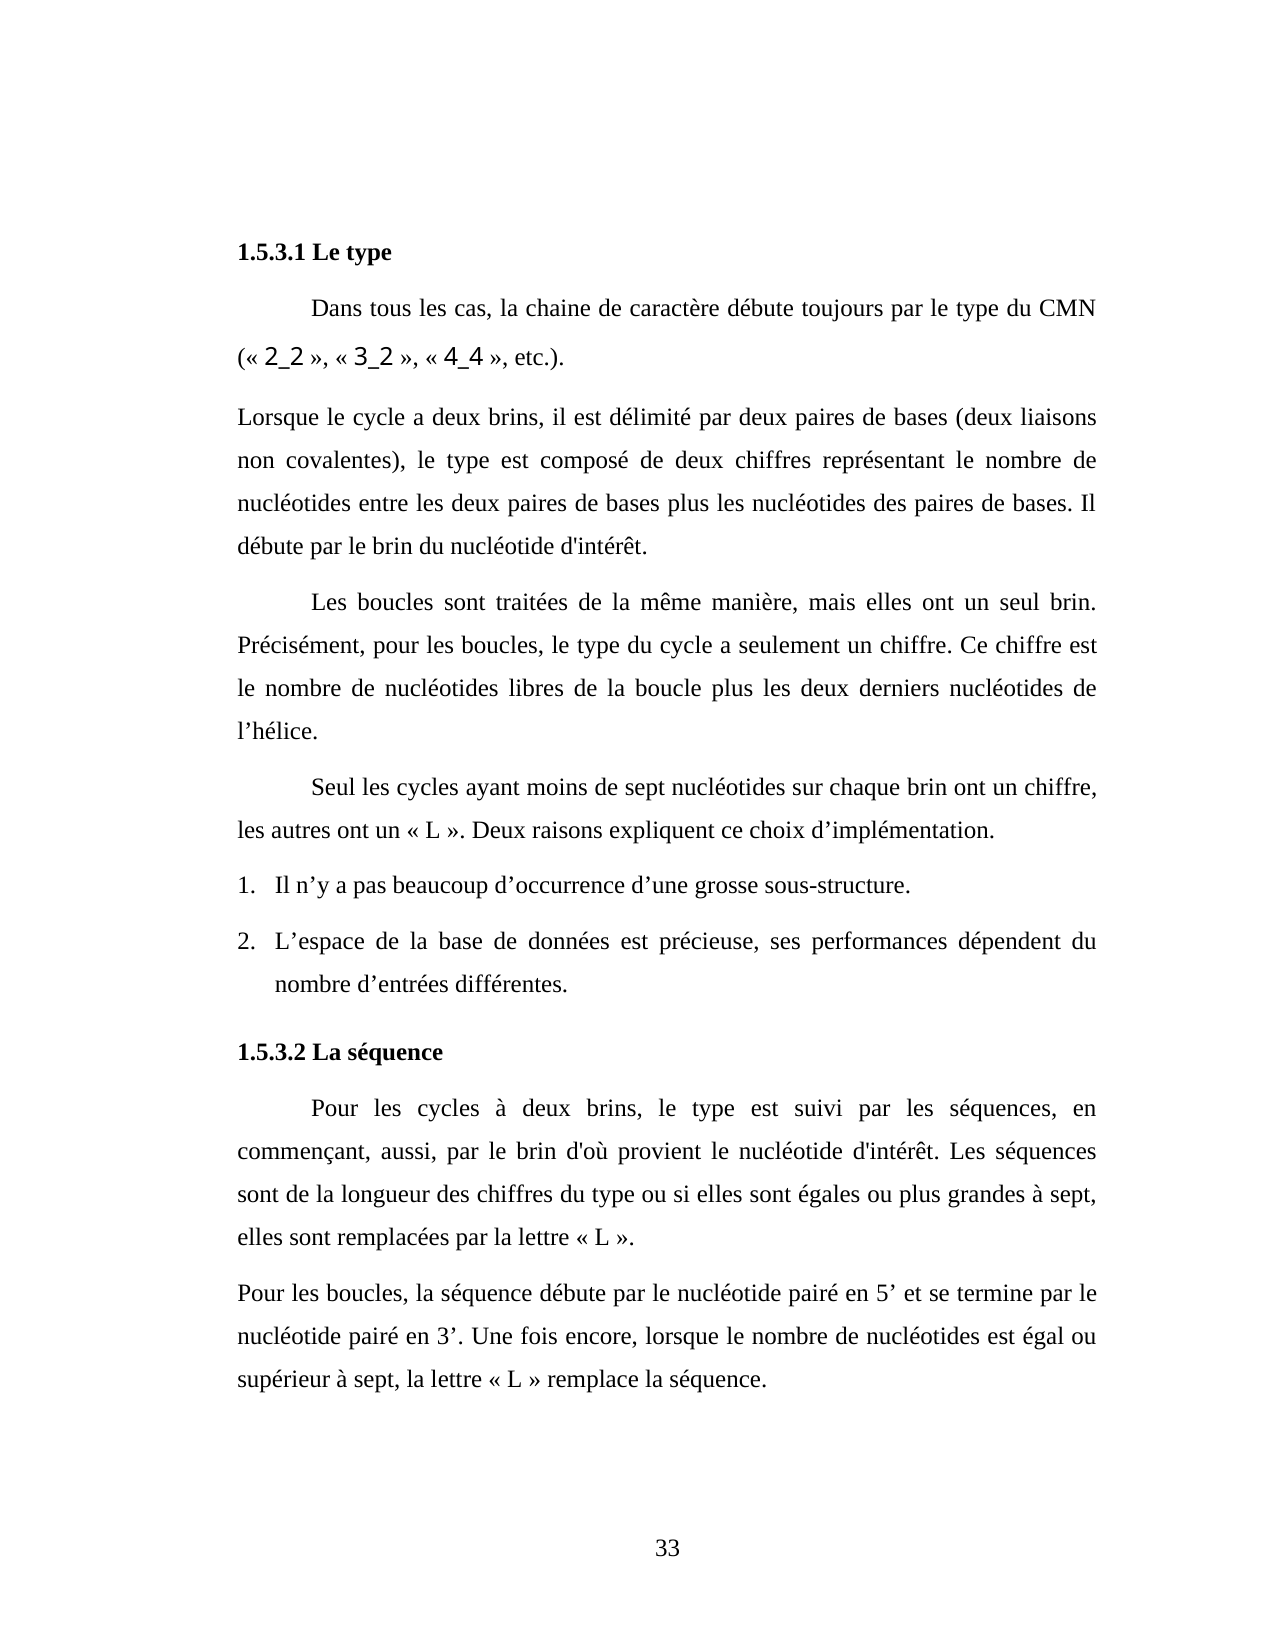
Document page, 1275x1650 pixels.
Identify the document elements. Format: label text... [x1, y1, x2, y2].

list Il n’y a pas beaucoup d’occurrence d’une grosse sous-structure. [237, 871, 1098, 899]
text Seul les cycles ayant moins de sept nucléotides sur chaque brin ont un chiffre, les autres ont un « L ». Deux raisons expliquent ce choix d’implémentation. [237, 772, 1098, 844]
subtitle 1.5.3.1 Le type [237, 237, 1098, 266]
subtitle 1.5.3.2 La séquence [237, 1037, 1098, 1066]
text Dans tous les cas, la chaine de caractère débute toujours par le type du CMN (« 2_2 », « 3_2 », « 4_4 », etc.). [237, 293, 1098, 372]
text Pour les cycles à deux brins, le type est suivi par les séquences, en commençant, aussi, par le brin d'où provient le nucléotide d'intérêt. Les séquences sont de la longueur des chiffres du type ou si elles sont égales ou plus grandes à sept, elles sont remplacées par la lettre « L ». [237, 1093, 1098, 1251]
text Les boucles sont traitées de la même manière, mais elles ont un seul brin. Précisément, pour les boucles, le type du cycle a seulement un chiffre. Ce chiffre est le nombre de nucléotides libres de la boucle plus les deux derniers nucléotides de l’hélice. [237, 587, 1098, 745]
list L’espace de la base de données est précieuse, ses performances dépendent du nombre d’entrées différentes. [237, 926, 1098, 998]
text Lorsque le cycle a deux brins, il est délimité par deux paires de bases (deux liaisons non covalentes), le type est composé de deux chiffres représentant le nombre de nucléotides entre les deux paires de bases plus les nucléotides des paires de bases. Il débute par le brin du nucléotide d'intérêt. [237, 402, 1098, 560]
text Pour les boucles, la séquence débute par le nucléotide pairé en 5’ et se termine par le nucléotide pairé en 3’. Une fois encore, lorsque le nombre de nucléotides est égal ou supérieur à sept, la lettre « L » remplace la séquence. [237, 1278, 1098, 1393]
